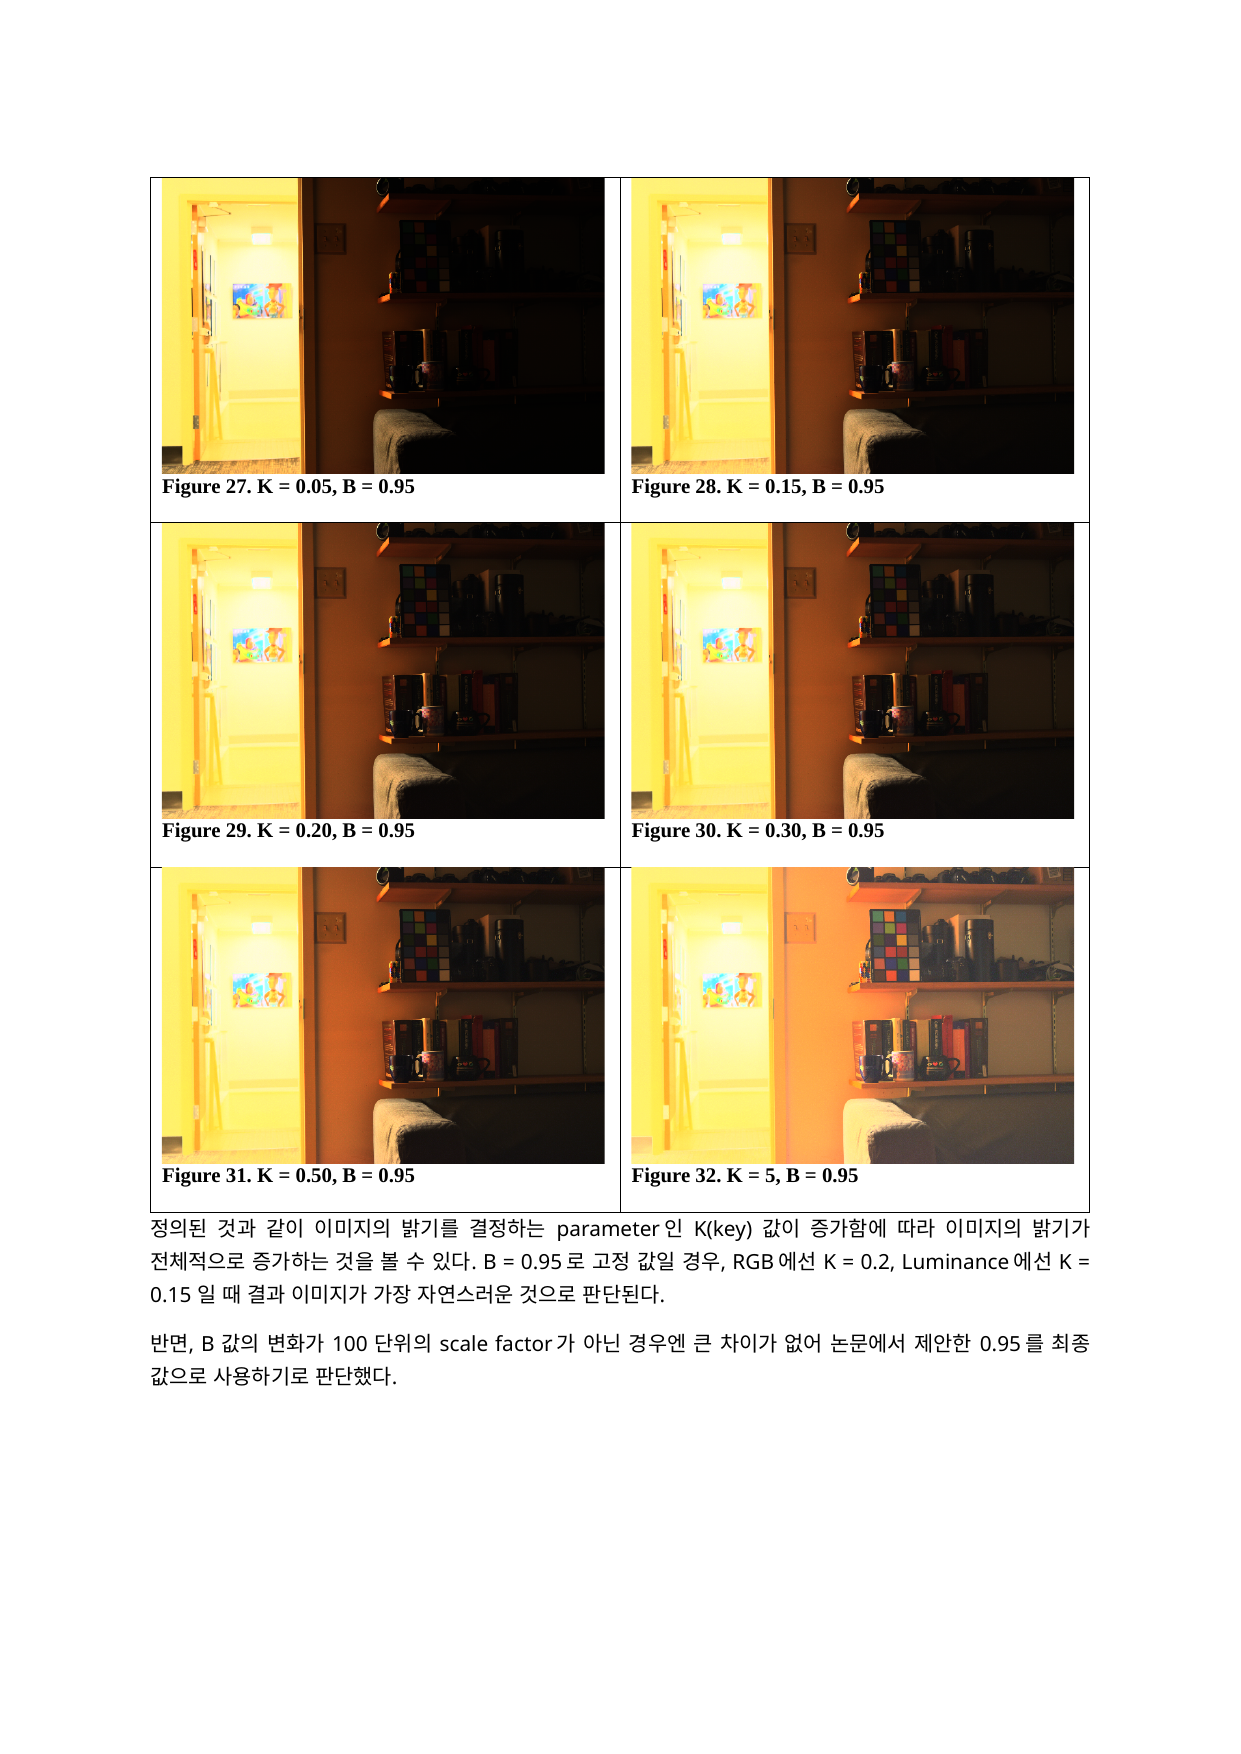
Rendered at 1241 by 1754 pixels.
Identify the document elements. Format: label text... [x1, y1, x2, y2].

table_cell Figure 30. K = 0.30, B = 0.95 [621, 523, 1089, 867]
picture [631, 523, 1075, 819]
picture [631, 178, 1075, 474]
text 반면, B 값의 변화가 100 단위의 scale factor가 아닌 경우엔 큰 차이가 없어 논문에서 제안한 0.95를 최종 값으로 사용하기로 판단했다. [150, 1327, 1090, 1390]
table_header Figure 27. K = 0.05, B = 0.95 [151, 178, 620, 522]
table_header Figure 28. K = 0.15, B = 0.95 [621, 178, 1089, 522]
picture [631, 867, 1075, 1164]
picture [161, 867, 605, 1164]
table_cell Figure 29. K = 0.20, B = 0.95 [151, 523, 620, 867]
table_cell Figure 32. K = 5, B = 0.95 [621, 868, 1089, 1212]
table_cell Figure 31. K = 0.50, B = 0.95 [151, 868, 620, 1212]
text 정의된 것과 같이 이미지의 밝기를 결정하는 parameter인 K(key) 값이 증가함에 따라 이미지의 밝기가 전체적으로 증가하는 것을 볼 수 있다. B = 0.95로 고정 값일 경우, RGB에선 K = 0.2, Luminance에선 K = 0.15 일 때 결과 이미지가 가장 자연스러운 것으로 판단된다. [150, 1213, 1090, 1308]
picture [161, 178, 605, 474]
picture [161, 523, 605, 819]
